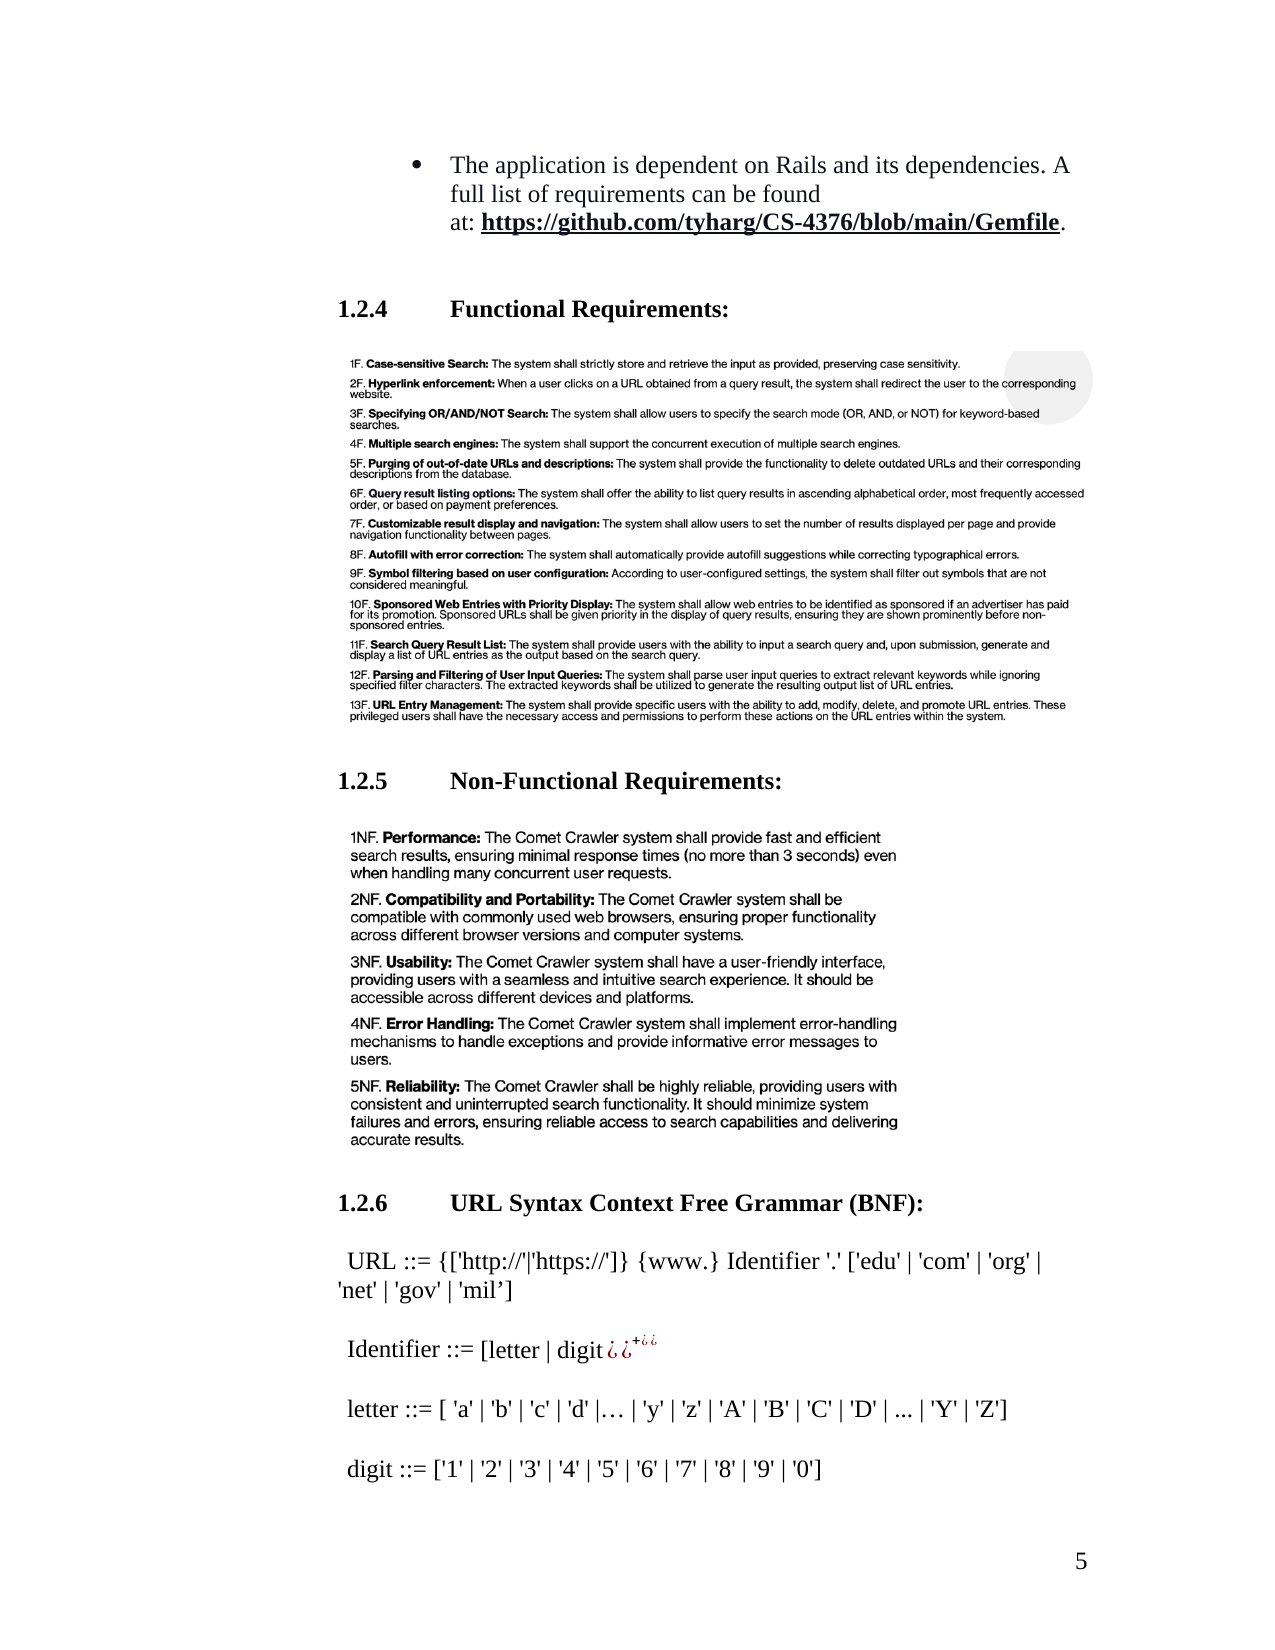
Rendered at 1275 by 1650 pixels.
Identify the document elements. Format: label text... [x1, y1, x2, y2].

list Functional Requirements: [337, 294, 1087, 322]
text digit ::= ['1' | '2' | '3' | '4' | '5' | '6' | '7' | '8' | '9' | '0'] [347, 1454, 1087, 1483]
text letter ::= [ 'a' | 'b' | 'c' | 'd' |… | 'y' | 'z' | 'A' | 'B' | 'C' | 'D' | ... | 'Y' | 'Z'] [347, 1394, 1087, 1423]
list The application is dependent on Rails and its dependencies. A full list of requirements can be found at: https://github.com/tyharg/CS-4376/blob/main/Gemfile. [412, 150, 1087, 236]
list Non-Functional Requirements: [337, 766, 1087, 794]
picture [346, 823, 911, 1160]
text URL ::= {['http://'|'https://']} {www.} Identifier '.' ['edu' | 'com' | 'org' | 'net' | 'gov' | 'mil’] [337, 1246, 1087, 1303]
picture [346, 351, 1095, 737]
list URL Syntax Context Free Grammar (BNF): [337, 1188, 1087, 1217]
text Identifier ::= [347, 1334, 1087, 1363]
